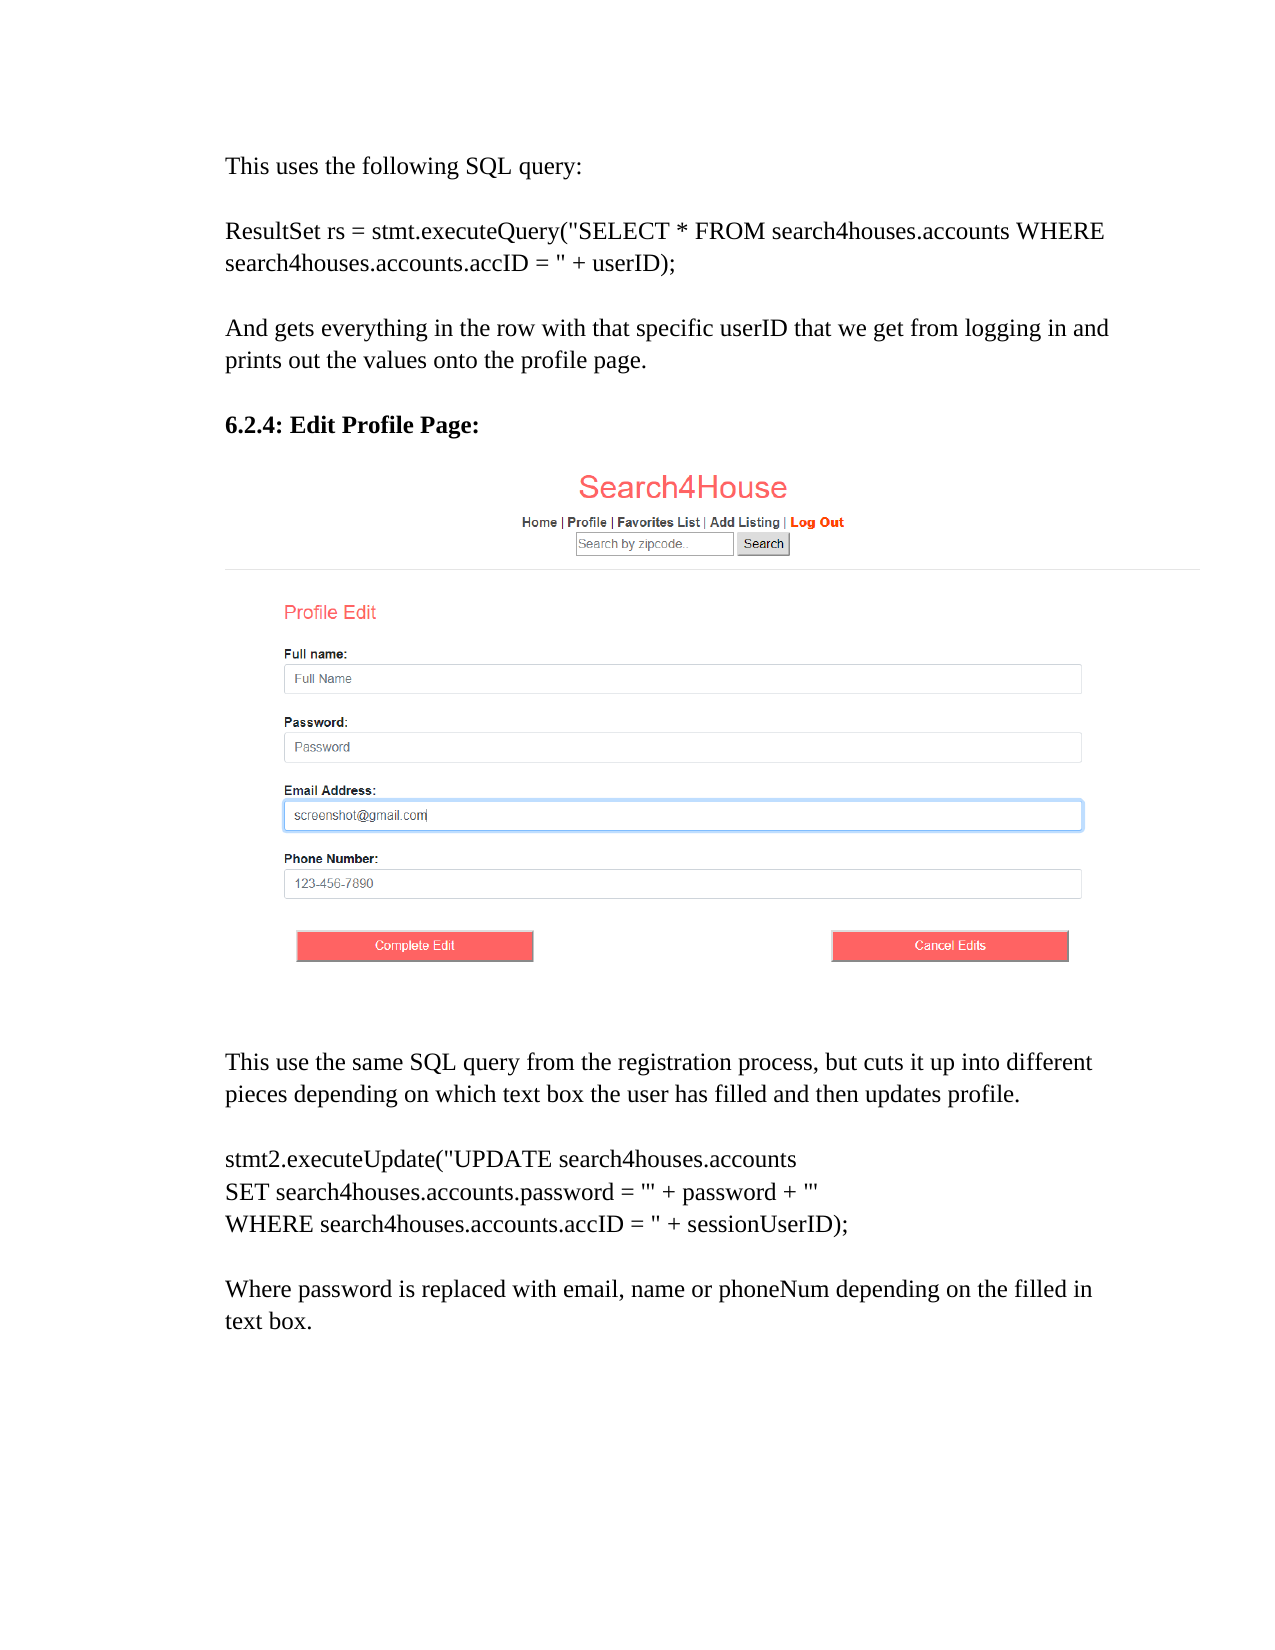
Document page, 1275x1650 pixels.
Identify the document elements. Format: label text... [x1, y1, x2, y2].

list ResultSet rs = stmt.executeQuery("SELECT * FROM search4houses.accounts WHERE search4houses.accounts.accID = " + userID); [225, 216, 1125, 277]
picture [225, 475, 1200, 1044]
list stmt2.executeUpdate("UPDATE search4houses.accounts [225, 1144, 1125, 1173]
list This uses the following SQL query: [225, 151, 1125, 180]
list SET search4houses.accounts.password = '" + password + "' [225, 1177, 1125, 1206]
list WHERE search4houses.accounts.accID = " + sessionUserID); [225, 1209, 1125, 1238]
list 6.2.4: Edit Profile Page: [225, 410, 1125, 439]
list And gets everything in the row with that specific userID that we get from logging in and prints out the values onto the profile page. [225, 313, 1125, 374]
list This use the same SQL query from the registration process, but cuts it up into different pieces depending on which text box the user has filled and then updates profile. [225, 1047, 1125, 1108]
list Where password is replaced with email, name or phoneNum depending on the filled in text box. [225, 1274, 1125, 1335]
